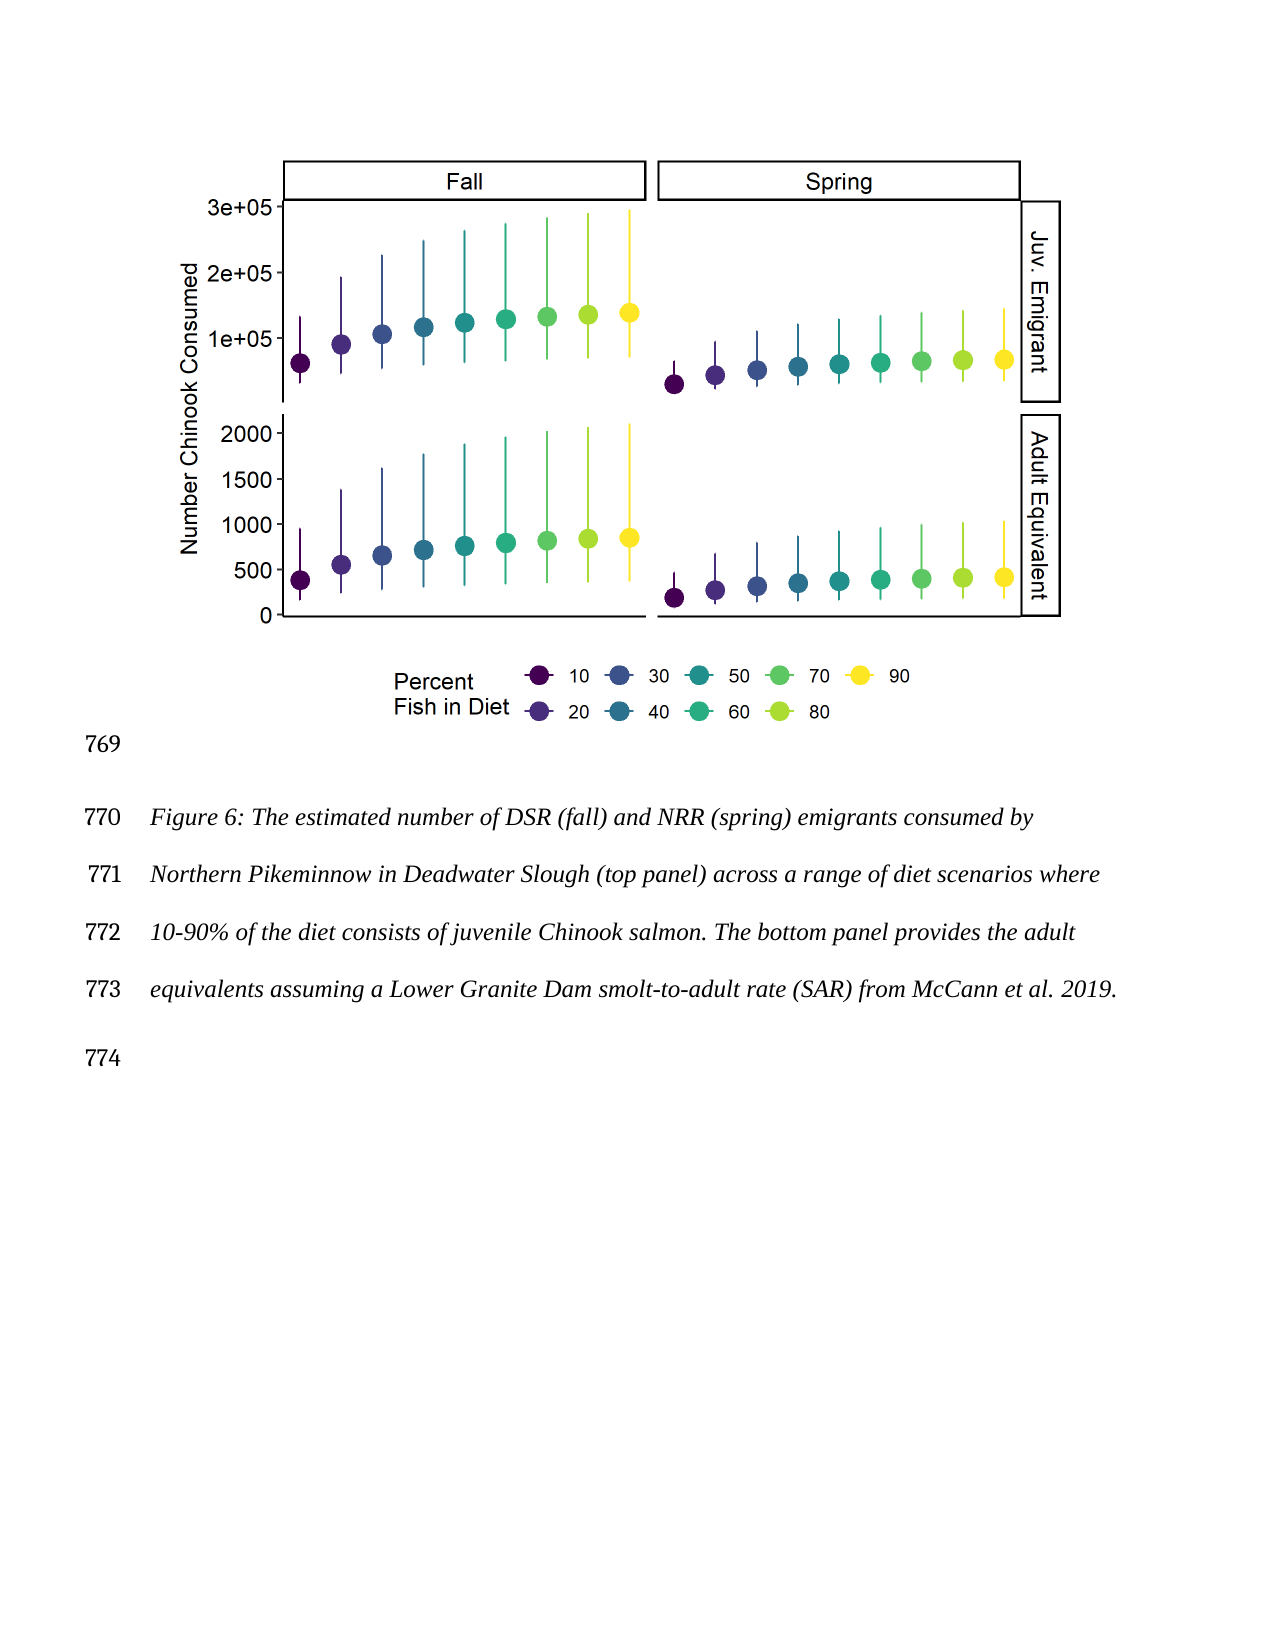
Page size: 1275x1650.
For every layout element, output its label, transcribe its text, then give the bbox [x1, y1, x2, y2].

text Figure 6: The estimated number of DSR (fall) and NRR (spring) emigrants consumed by Northern Pikeminnow in Deadwater Slough (top panel) across a range of diet scenarios where 10-90% of the diet consists of juvenile Chinook salmon. The bottom panel provides the adult equivalents assuming a Lower Granite Dam smolt-to-adult rate (SAR) from McCann et al. 2019. [150, 802, 1125, 1003]
picture [168, 150, 1072, 752]
